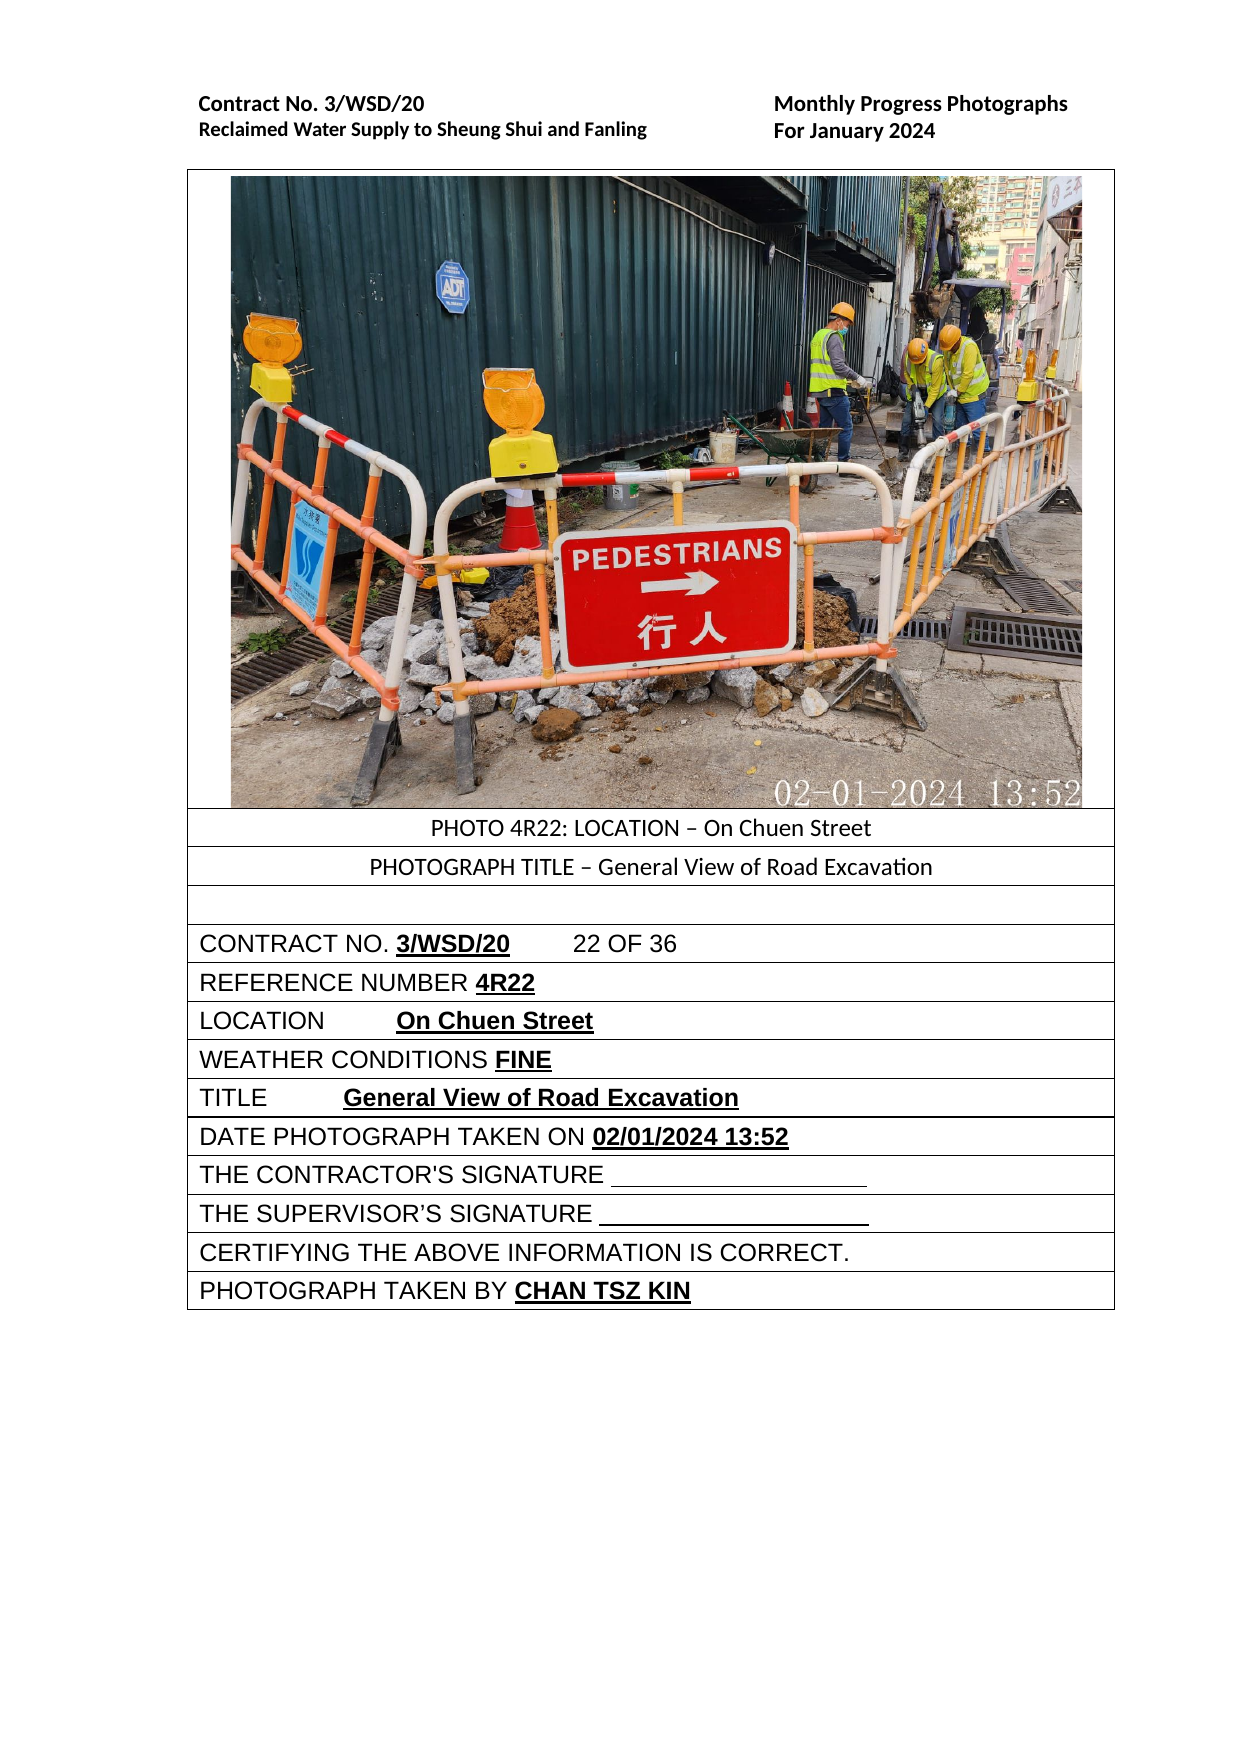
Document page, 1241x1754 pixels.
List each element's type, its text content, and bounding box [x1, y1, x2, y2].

table_header [188, 170, 1114, 808]
table_cell CONTRACT NO. 3/WSD/20 22 OF 36 [188, 925, 1114, 962]
table_cell WEATHER CONDITIONS FINE [188, 1040, 1114, 1078]
table_cell PHOTOGRAPH TAKEN BY CHAN TSZ KIN [188, 1272, 1114, 1309]
table_cell LOCATION On Chuen Street [188, 1002, 1114, 1039]
table_cell THE SUPERVISOR’S SIGNATURE [188, 1195, 1114, 1232]
table_cell TITLE General View of Road Excavation [188, 1079, 1114, 1116]
picture [230, 176, 1083, 808]
table_cell CERTIFYING THE ABOVE INFORMATION IS CORRECT. [188, 1233, 1114, 1271]
table_cell THE CONTRACTOR'S SIGNATURE [188, 1156, 1114, 1193]
table_cell DATE PHOTOGRAPH TAKEN ON 02/01/2024 13:52 [188, 1118, 1114, 1155]
table_cell PHOTO 4R22: LOCATION – On Chuen Street [188, 809, 1114, 846]
table_cell PHOTOGRAPH TITLE – General View of Road Excavation [188, 847, 1114, 885]
table_cell REFERENCE NUMBER 4R22 [188, 963, 1114, 1001]
table_cell [188, 886, 1114, 923]
